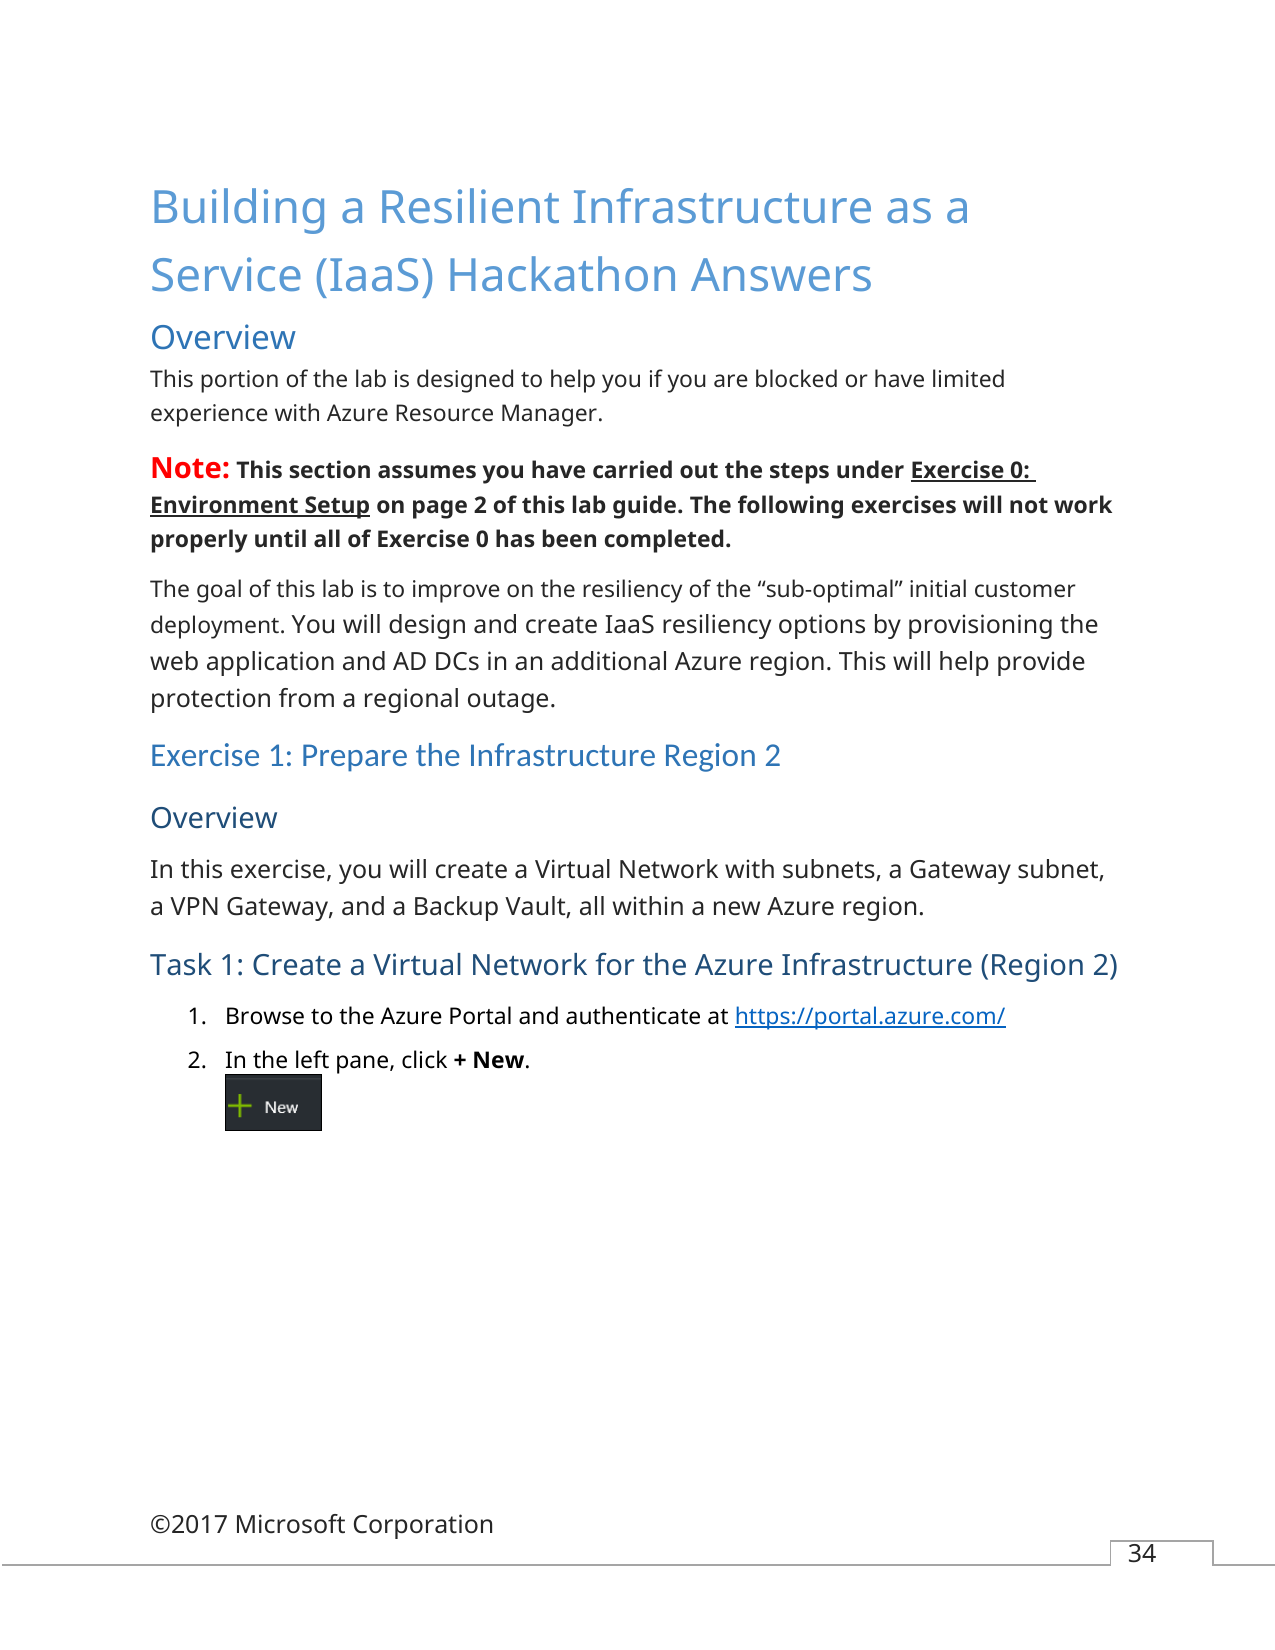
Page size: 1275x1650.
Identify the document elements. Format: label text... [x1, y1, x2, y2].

text In this exercise, you will create a Virtual Network with subnets, a Gateway subnet, a VPN Gateway, and a Backup Vault, all within a new Azure region. [150, 852, 1125, 923]
picture [225, 1074, 322, 1131]
subtitle Building a Resilient Infrastructure as a Service (IaaS) Hackathon Answers [150, 175, 1125, 305]
text This portion of the lab is designed to help you if you are blocked or have limited experience with Azure Resource Manager. [150, 363, 1125, 428]
subtitle Exercise 1: Prepare the Infrastructure Region 2 [150, 734, 1125, 775]
subtitle Overview [150, 797, 1125, 837]
text Note: This section assumes you have carried out the steps under Exercise 0: Environment Setup on page 2 of this lab guide. The following exercises will not work properly until all of Exercise 0 has been completed. [150, 447, 1125, 554]
subtitle Task 1: Create a Virtual Network for the Azure Infrastructure (Region 2) [150, 944, 1125, 984]
list In the left pane, click + New. [187, 1043, 1125, 1131]
list Browse to the Azure Portal and authenticate at https://portal.azure.com/ [187, 1000, 1125, 1031]
subtitle Overview [150, 314, 1125, 359]
text The goal of this lab is to improve on the resiliency of the “sub-optimal” initial customer deployment. You will design and create IaaS resiliency options by provisioning the web application and AD DCs in an additional Azure region. This will help provide protection from a regional outage. [150, 573, 1125, 715]
